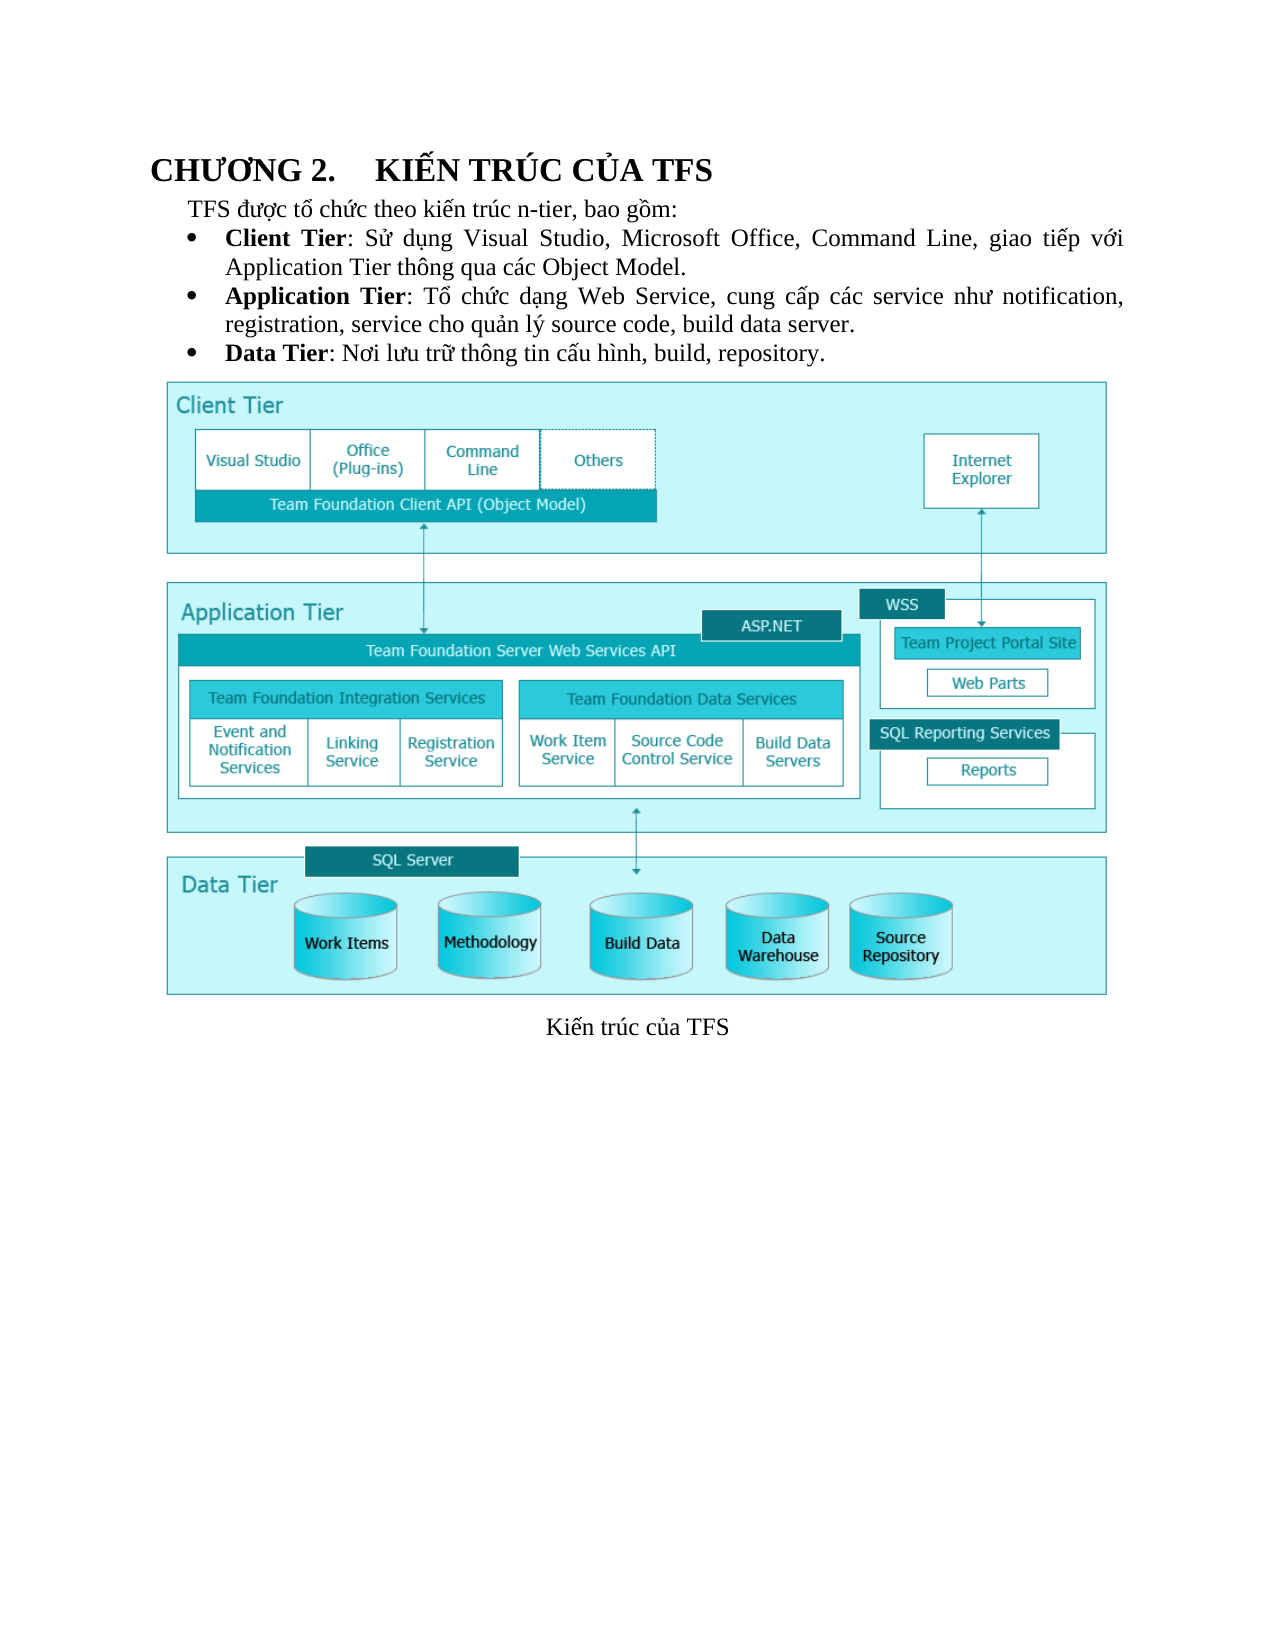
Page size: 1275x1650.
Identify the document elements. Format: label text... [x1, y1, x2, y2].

picture [150, 367, 1125, 1013]
text Kiến trúc của TFS [150, 1013, 1125, 1041]
text TFS được tổ chức theo kiến trúc n-tier, bao gồm: [150, 194, 1125, 223]
list Client Tier: Sử dụng Visual Studio, Microsoft Office, Command Line, giao tiếp với Application Tier thông qua các Object Model. [187, 223, 1125, 281]
list Application Tier: Tổ chức dạng Web Service, cung cấp các service như notification, registration, service cho quản lý source code, build data server. [187, 281, 1125, 338]
list Data Tier: Nơi lưu trữ thông tin cấu hình, build, repository. [187, 338, 1125, 367]
subtitle KIẾN TRÚC CỦA TFS [150, 150, 1125, 188]
